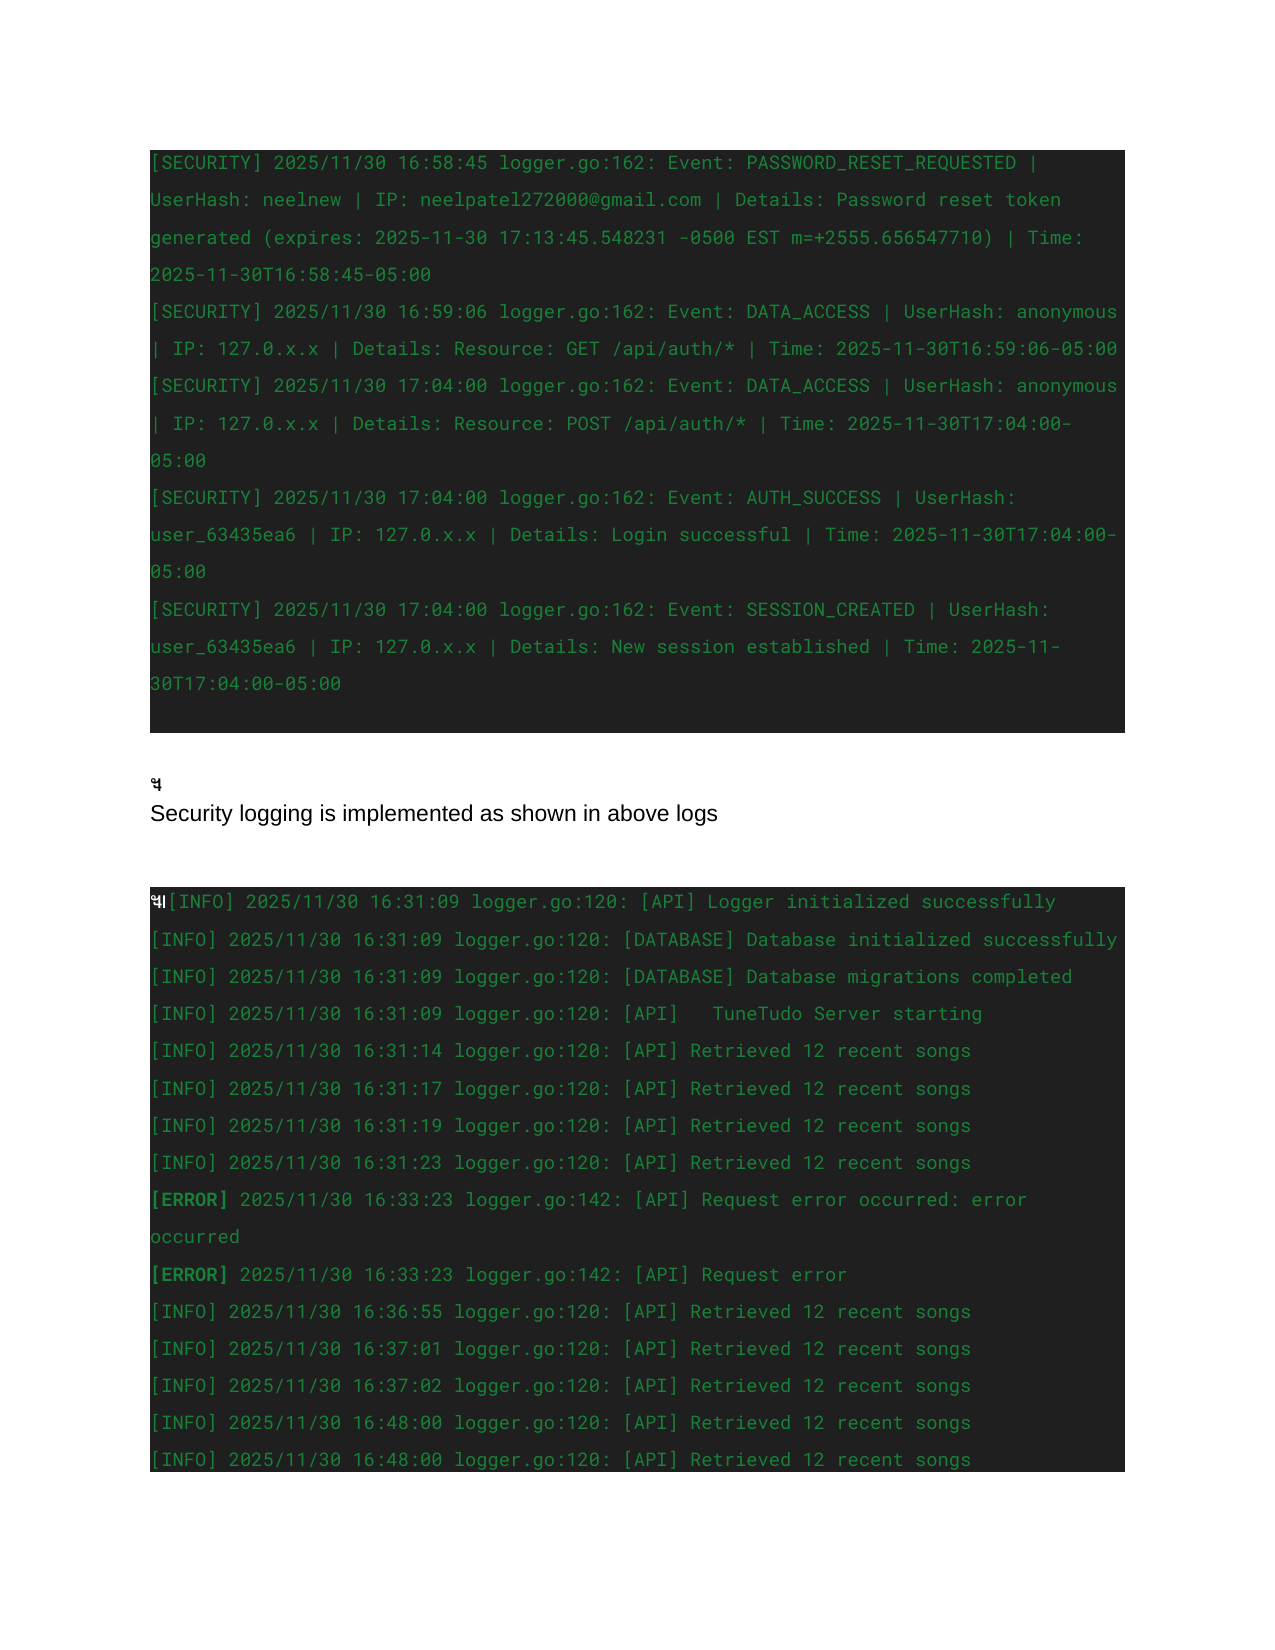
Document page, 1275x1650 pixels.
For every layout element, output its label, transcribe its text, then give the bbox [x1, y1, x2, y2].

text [150, 1447, 1125, 1472]
text [INFO] 2025/11/30 16:37:02 logger.go:120: [API] Retrieved 12 recent songs [150, 1373, 1125, 1398]
text [INFO] 2025/11/30 16:37:01 logger.go:120: [API] Retrieved 12 recent songs [150, 1336, 1125, 1360]
text [ERROR] 2025/11/30 16:33:23 logger.go:142: [API] Request error [150, 1261, 1125, 1286]
text [INFO] 2025/11/30 16:31:09 logger.go:120: [API] 🎵 TuneTudo Server starting [150, 1001, 1125, 1026]
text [150, 1410, 1125, 1435]
text [SECURITY] 2025/11/30 17:04:00 logger.go:162: Event: DATA_ACCESS | UserHash: anonymous | IP: 127.0.x.x | Details: Resource: POST /api/auth/* | Time: 2025-11-30T17:04:00-05:00 [150, 373, 1125, 472]
text [ERROR] 2025/11/30 16:33:23 logger.go:142: [API] Request error occurred: error occurred [150, 1187, 1125, 1249]
text [SECURITY] 2025/11/30 17:04:00 logger.go:162: Event: SESSION_CREATED | UserHash: user_63435ea6 | IP: 127.0.x.x | Details: New session established | Time: 2025-11-30T17:04:00-05:00 [150, 596, 1125, 695]
text [INFO] 2025/11/30 16:31:19 logger.go:120: [API] Retrieved 12 recent songs [150, 1112, 1125, 1137]
text [SECURITY] 2025/11/30 16:59:06 logger.go:162: Event: DATA_ACCESS | UserHash: anonymous | IP: 127.0.x.x | Details: Resource: GET /api/auth/* | Time: 2025-11-30T16:59:06-05:00 [150, 299, 1125, 361]
text [INFO] 2025/11/30 16:31:17 logger.go:120: [API] Retrieved 12 recent songs [150, 1075, 1125, 1100]
text [INFO] 2025/11/30 16:36:55 logger.go:120: [API] Retrieved 12 recent songs [150, 1298, 1125, 1323]
text [INFO] 2025/11/30 16:31:09 logger.go:120: [API] Logger initialized successfully [150, 887, 1125, 913]
text [INFO] 2025/11/30 16:31:09 logger.go:120: [DATABASE] Database initialized successfully [150, 927, 1125, 951]
text [INFO] 2025/11/30 16:31:23 logger.go:120: [API] Retrieved 12 recent songs [150, 1150, 1125, 1174]
text [SECURITY] 2025/11/30 17:04:00 logger.go:162: Event: AUTH_SUCCESS | UserHash: user_63435ea6 | IP: 127.0.x.x | Details: Login successful | Time: 2025-11-30T17:04:00-05:00 [150, 485, 1125, 584]
text [INFO] 2025/11/30 16:31:09 logger.go:120: [DATABASE] Database migrations completed [150, 964, 1125, 988]
text [INFO] 2025/11/30 16:31:14 logger.go:120: [API] Retrieved 12 recent songs [150, 1038, 1125, 1063]
text Security logging is implemented as shown in above logs [150, 800, 1125, 826]
text  [150, 770, 1125, 796]
text [SECURITY] 2025/11/30 16:58:45 logger.go:162: Event: PASSWORD_RESET_REQUESTED | UserHash: neelnew | IP: neelpatel272000@gmail.com | Details: Password reset token generated (expires: 2025-11-30 17:13:45.548231 -0500 EST m=+2555.656547710) | Time: 2025-11-30T16:58:45-05:00 [150, 150, 1125, 286]
